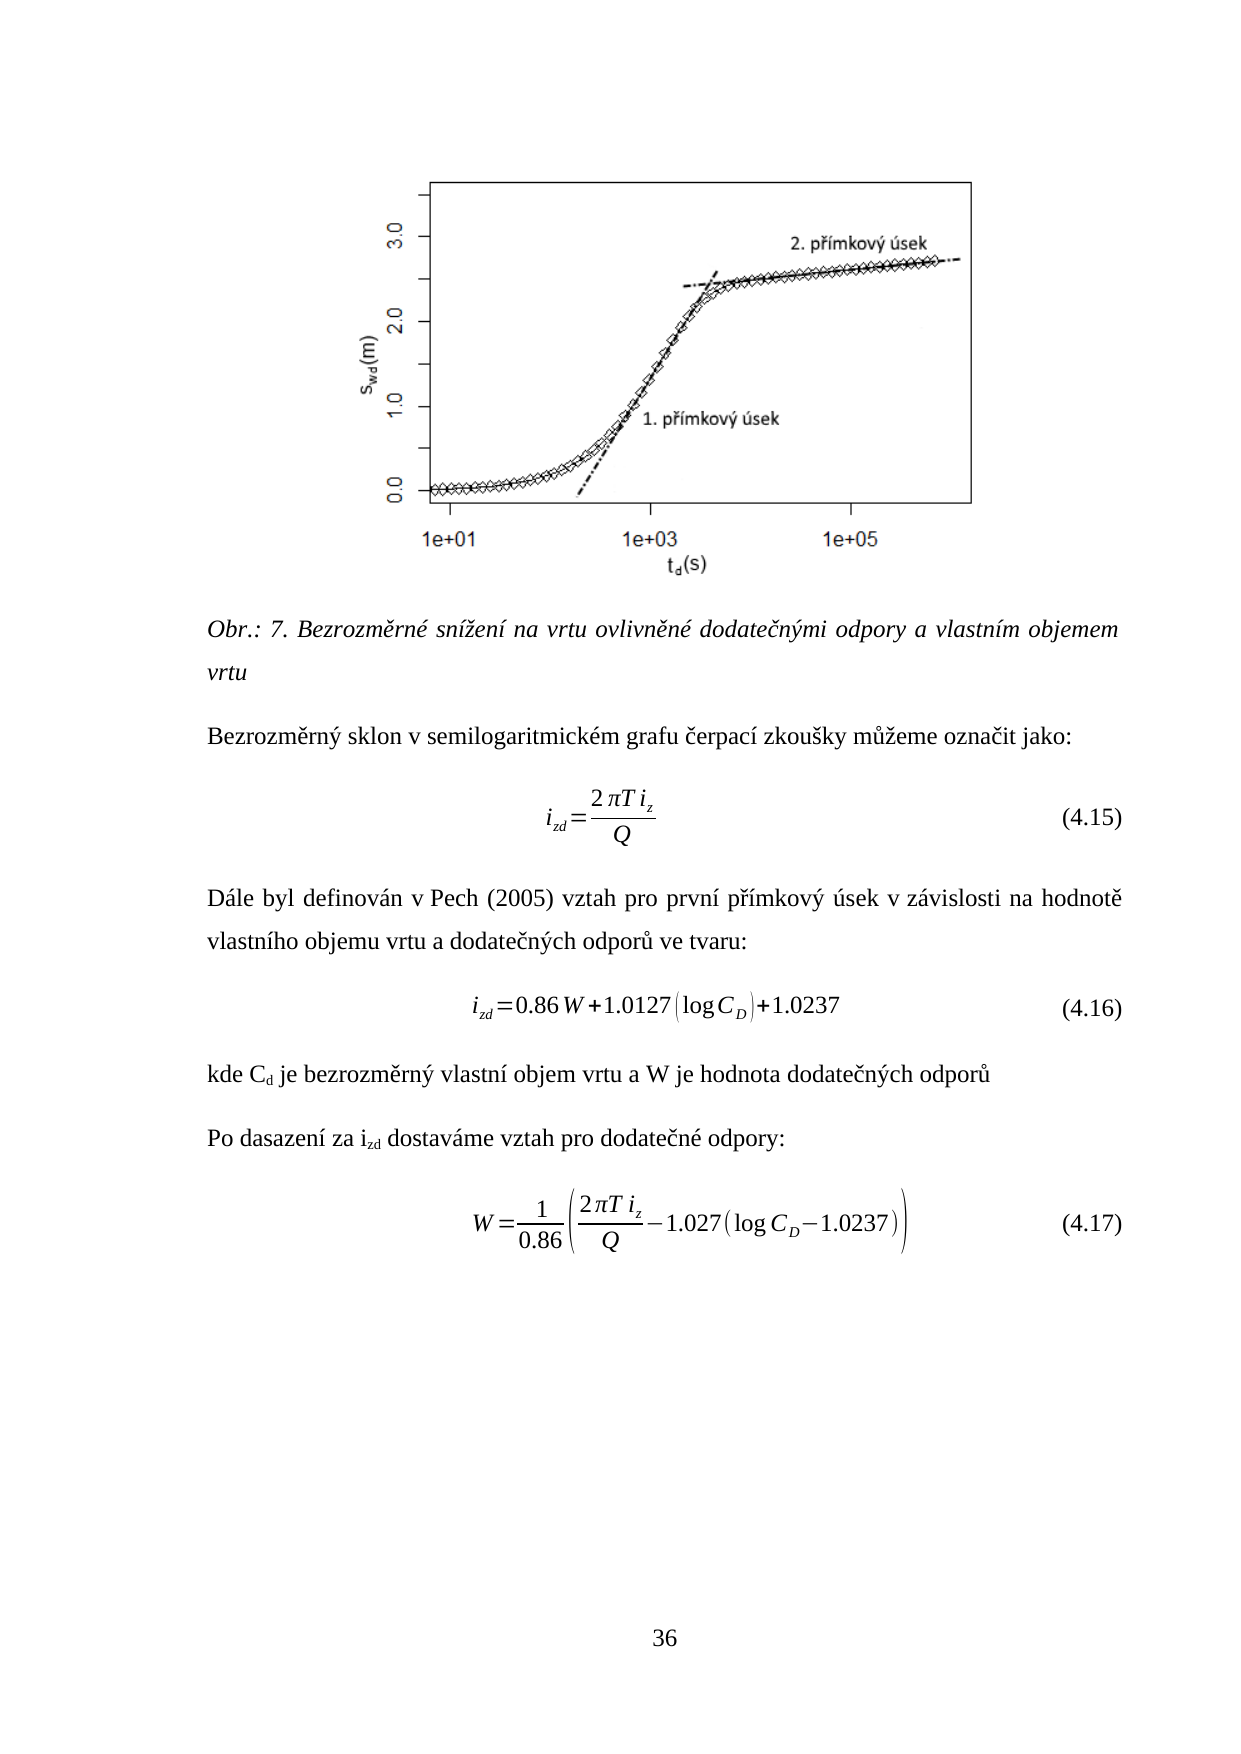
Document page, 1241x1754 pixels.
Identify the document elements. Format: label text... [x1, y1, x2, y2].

text (4.17) [207, 1187, 1122, 1257]
picture [352, 177, 977, 579]
text Po dasazení za izd dostaváme vztah pro dodatečné odpory: [207, 1123, 1122, 1152]
text kde Cd je bezrozměrný vlastní objem vrtu a W je hodnota dodatečných odporů [207, 1059, 1122, 1088]
text Obr.: 7. Bezrozměrné snížení na vrtu ovlivněné dodatečnými odpory a vlastním objemem vrtu [207, 614, 1122, 686]
text Bezrozměrný sklon v semilogaritmickém grafu čerpací zkoušky můžeme označit jako: [207, 721, 1122, 749]
text (4.16) [207, 990, 1122, 1024]
text (4.15) [207, 785, 1122, 847]
text Dále byl definován v Pech (2005) vztah pro první přímkový úsek v závislosti na hodnotě vlastního objemu vrtu a dodatečných odporů ve tvaru: [207, 883, 1122, 954]
